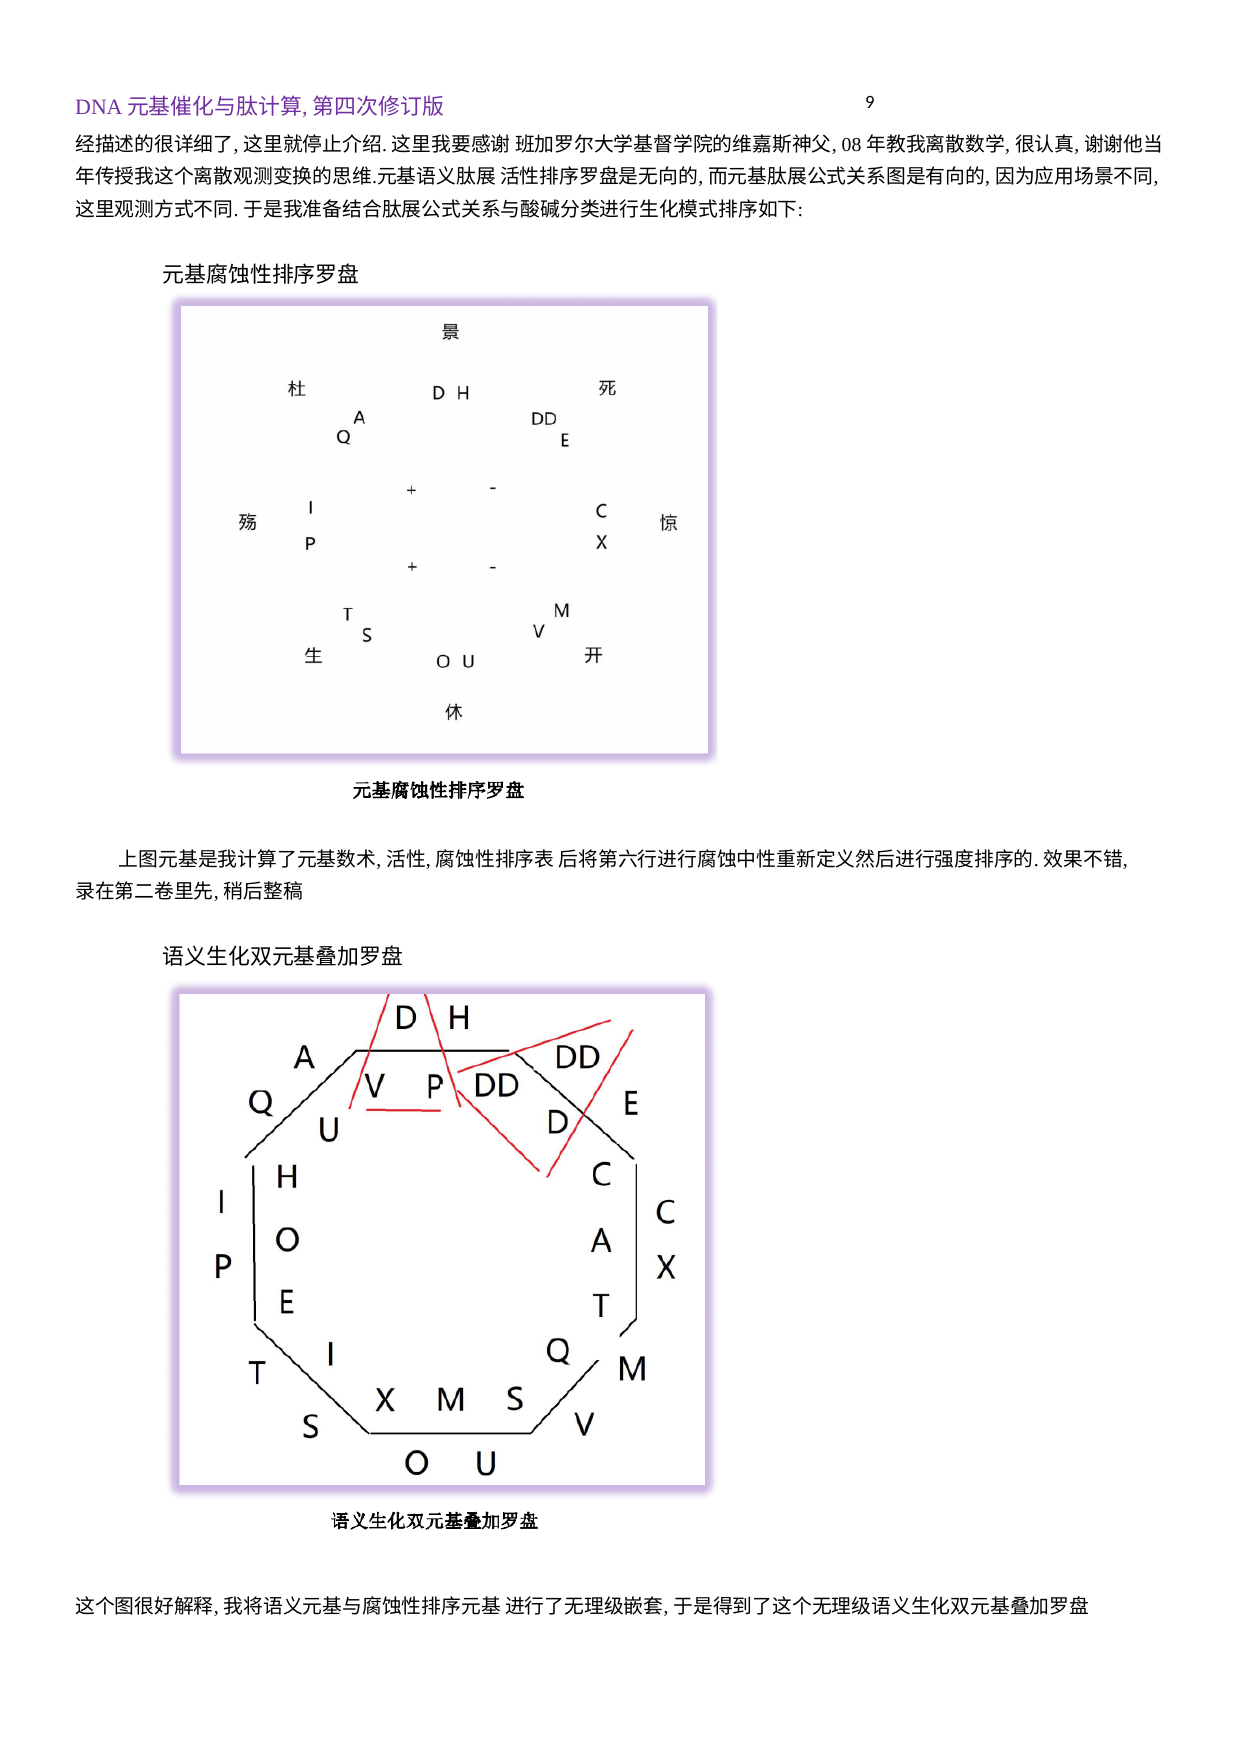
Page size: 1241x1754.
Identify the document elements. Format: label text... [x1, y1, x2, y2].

text 上图元基是我计算了元基数术, 活性, 腐蚀性排序表 后将第六行进行腐蚀中性重新定义然后进行强度排序的. 效果不错, [75, 841, 1165, 874]
text 经描述的很详细了, 这里就停止介绍. 这里我要感谢 班加罗尔大学基督学院的维嘉斯神父, 08 年教我离散数学, 很认真, 谢谢他当年传授我这个离散观测变换的思维.元基语义肽展 活性排序罗盘是无向的, 而元基肽展公式关系图是有向的, 因为应用场景不同, 这里观测方式不同. 于是我准备结合肽展公式关系与酸碱分类进行生化模式排序如下: [75, 126, 1165, 224]
text 元基腐蚀性排序罗盘 [119, 256, 1165, 289]
text 这个图很好解释, 我将语义元基与腐蚀性排序元基 进行了无理级嵌套, 于是得到了这个无理级语义生化双元基叠加罗盘 [75, 1589, 1165, 1621]
picture [162, 971, 723, 1544]
text 录在第二卷里先, 稍后整稿 [75, 874, 1165, 906]
picture [162, 288, 718, 812]
text 语义生化双元基叠加罗盘 [119, 939, 1165, 971]
